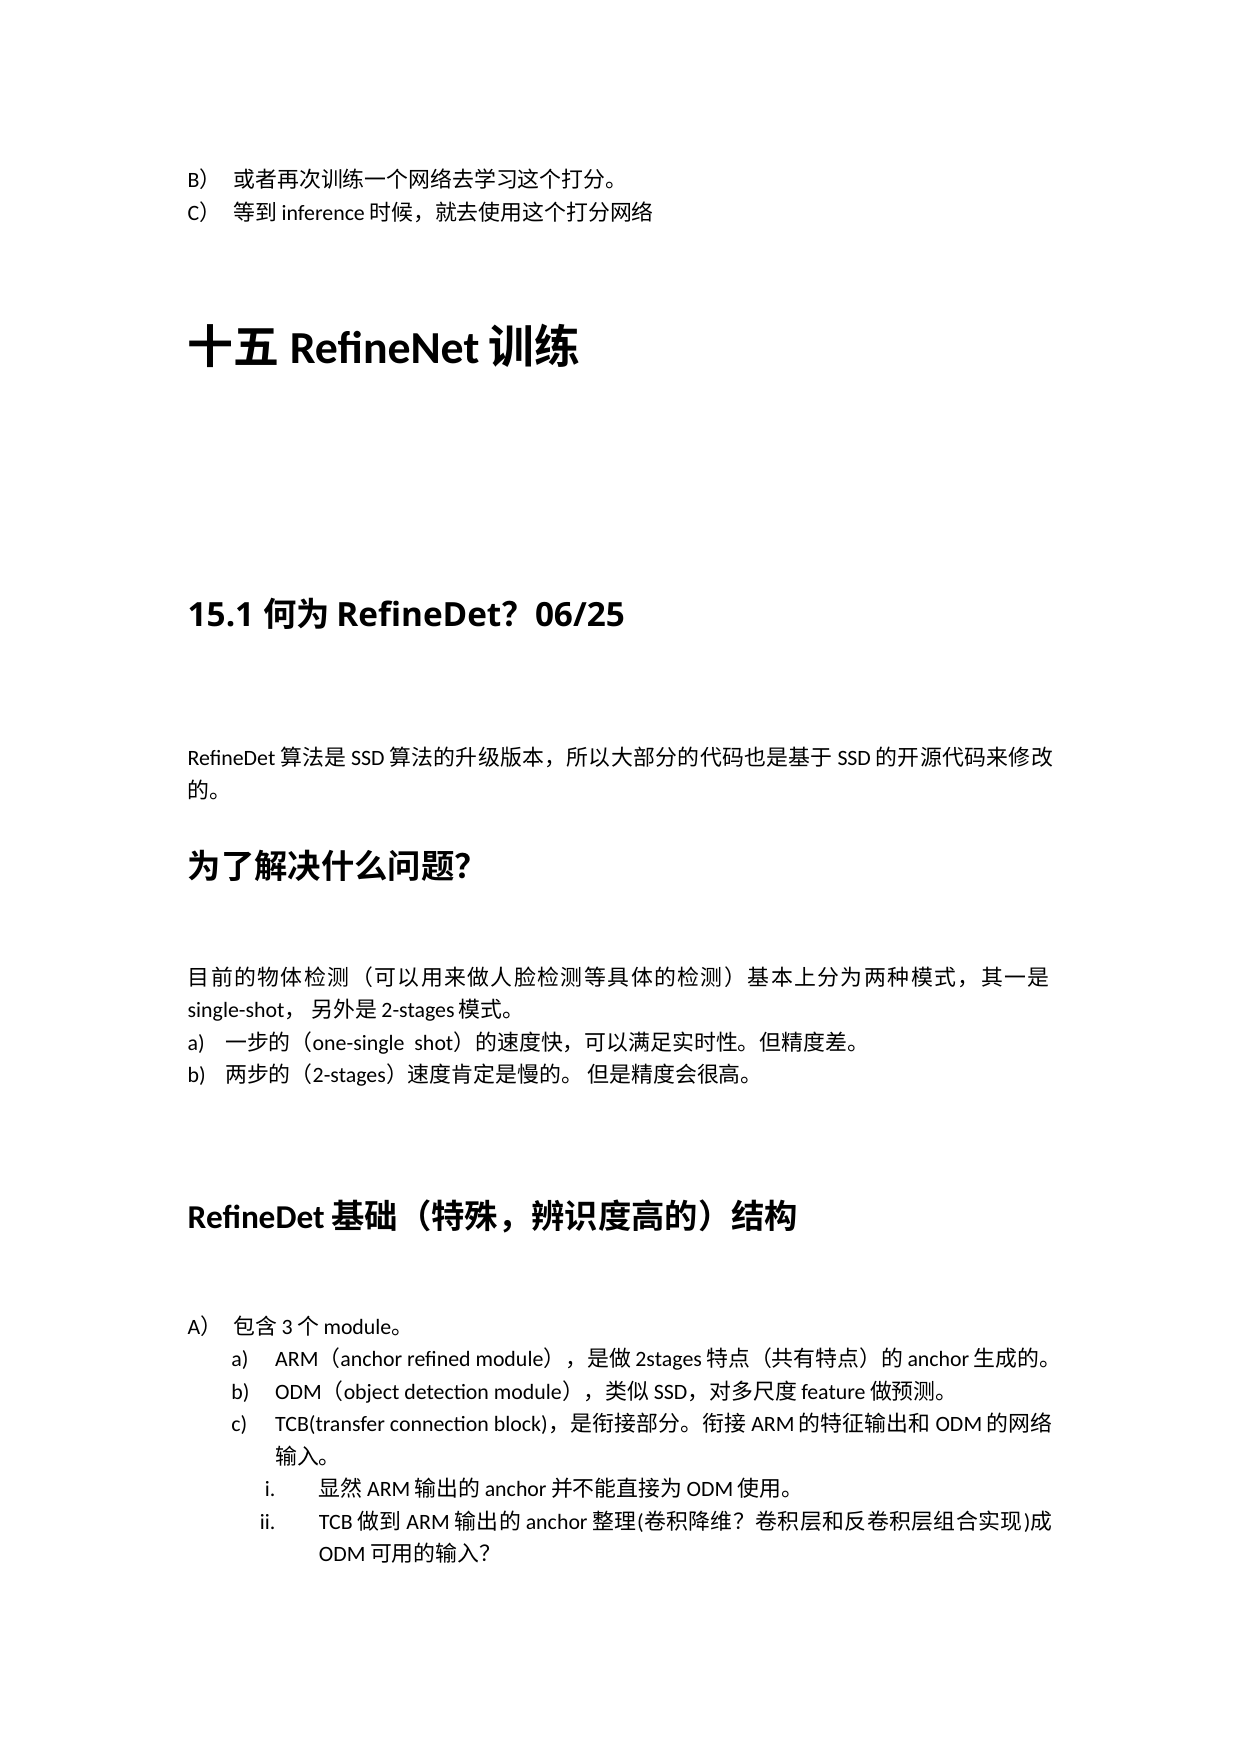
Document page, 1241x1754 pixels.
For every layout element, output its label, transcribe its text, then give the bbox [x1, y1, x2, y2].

list ARM（anchor refined module），是做2stages特点（共有特点）的anchor生成的。 [231, 1341, 1053, 1373]
list 两步的（2-stages）速度肯定是慢的。 但是精度会很高。 [187, 1057, 1053, 1089]
subtitle 15.1 何为RefineDet？06/25 [187, 580, 1053, 645]
list ODM（object detection module），类似SSD，对多尺度feature做预测。 [231, 1373, 1053, 1406]
list TCB(transfer connection block)，是衔接部分。衔接ARM的特征输出和ODM的网络输入。 [231, 1406, 1053, 1471]
list TCB做到ARM输出的anchor整理(卷积降维？卷积层和反卷积层组合实现)成ODM可用的输入？ [275, 1503, 1053, 1568]
list 等到inference时候，就去使用这个打分网络 [187, 194, 1053, 227]
list 或者再次训练一个网络去学习这个打分。 [187, 162, 1053, 194]
subtitle 为了解决什么问题？ [187, 832, 1053, 897]
text RefineDet算法是SSD算法的升级版本，所以大部分的代码也是基于SSD的开源代码来修改的。 [187, 740, 1053, 805]
list 一步的（one-single shot）的速度快，可以满足实时性。但精度差。 [187, 1024, 1053, 1057]
subtitle RefineDet基础（特殊，辨识度高的）结构 [187, 1181, 1053, 1246]
list 显然ARM输出的anchor并不能直接为ODM使用。 [275, 1471, 1053, 1503]
list 包含3个module。 [187, 1308, 1053, 1341]
subtitle 十五 RefineNet训练 [187, 295, 1053, 392]
text 目前的物体检测（可以用来做人脸检测等具体的检测）基本上分为两种模式，其一是single-shot， 另外是2-stages模式。 [187, 959, 1053, 1024]
